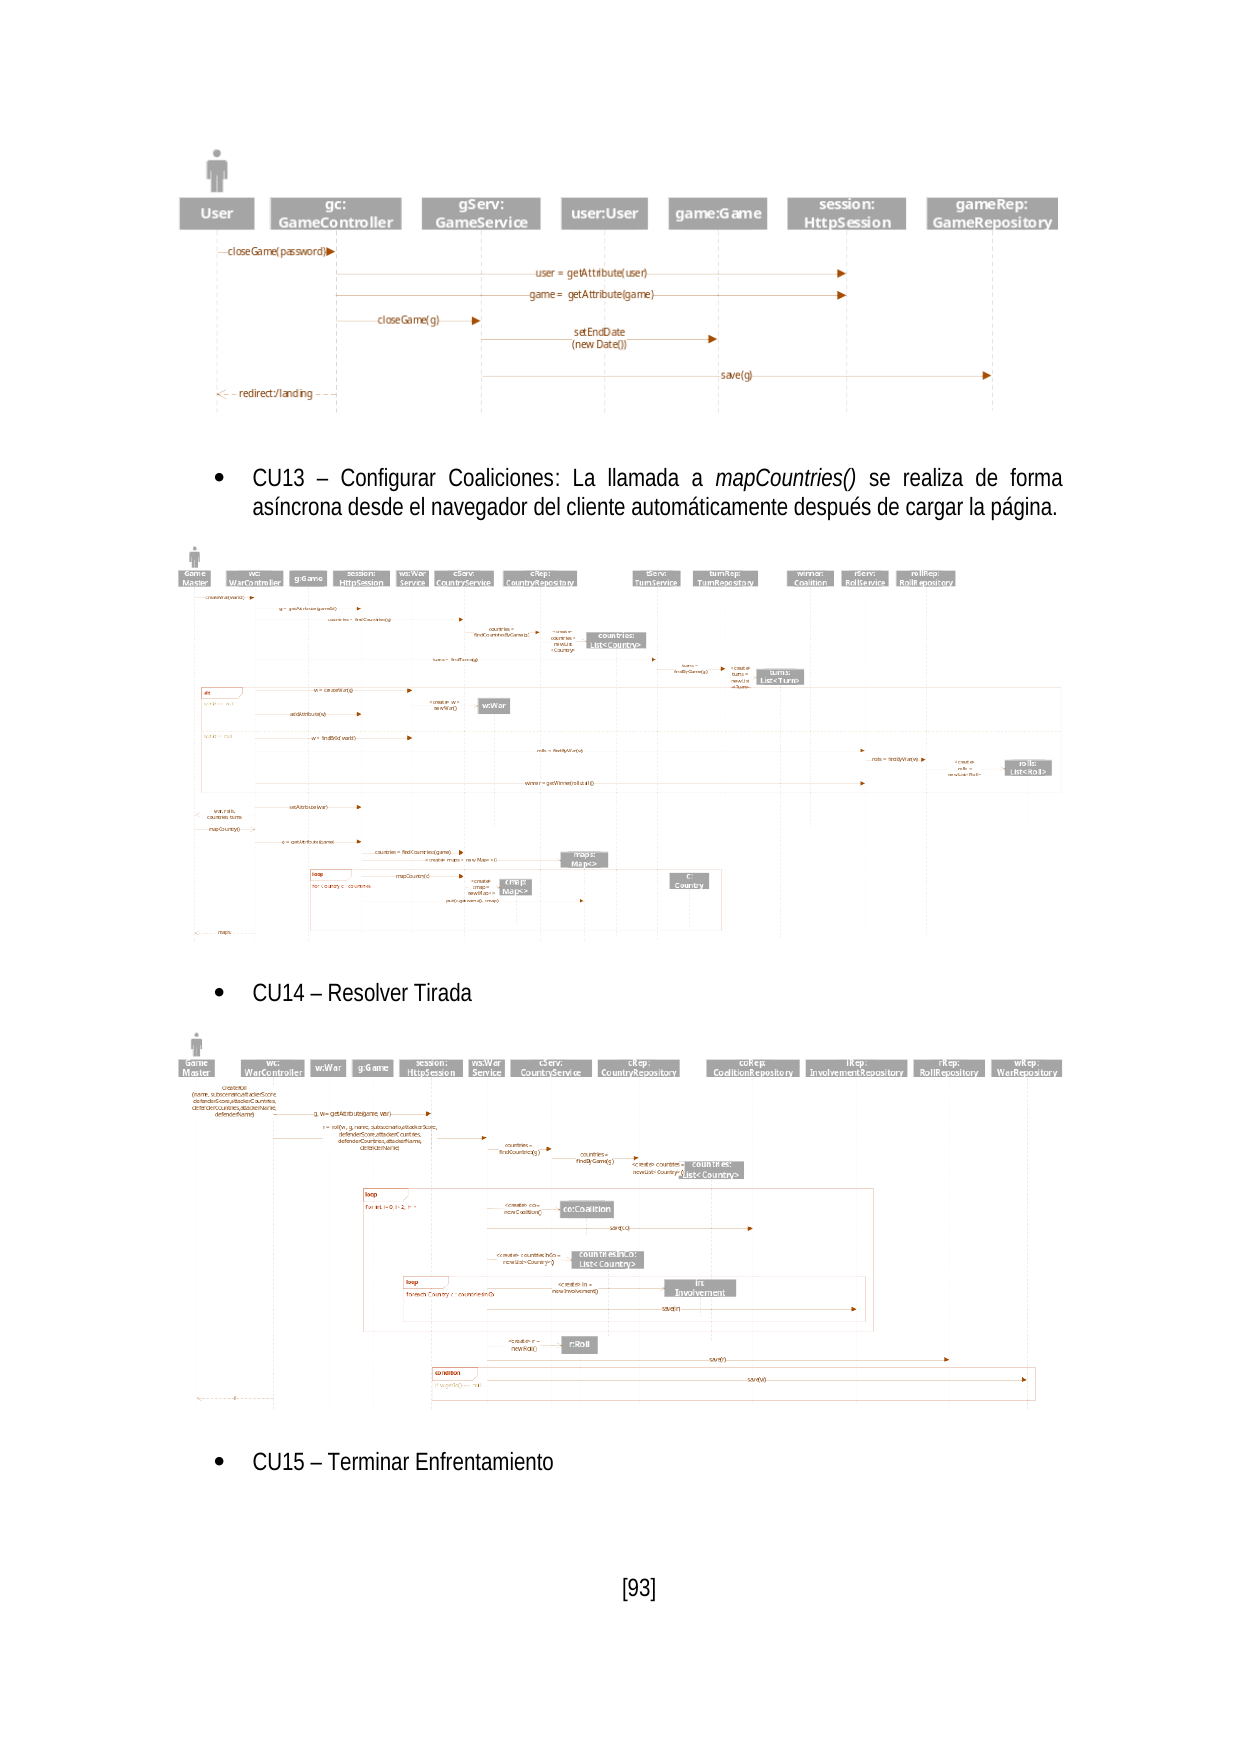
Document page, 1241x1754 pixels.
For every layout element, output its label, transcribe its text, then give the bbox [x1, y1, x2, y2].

list CU14 – Resolver Tirada [215, 978, 1063, 1006]
list CU13 – Configurar Coaliciones: La llamada a mapCountries() se realiza de forma asíncrona desde el navegador del cliente automáticamente después de cargar la página. [215, 463, 1063, 521]
list CU15 – Terminar Enfrentamiento [215, 1447, 1063, 1476]
